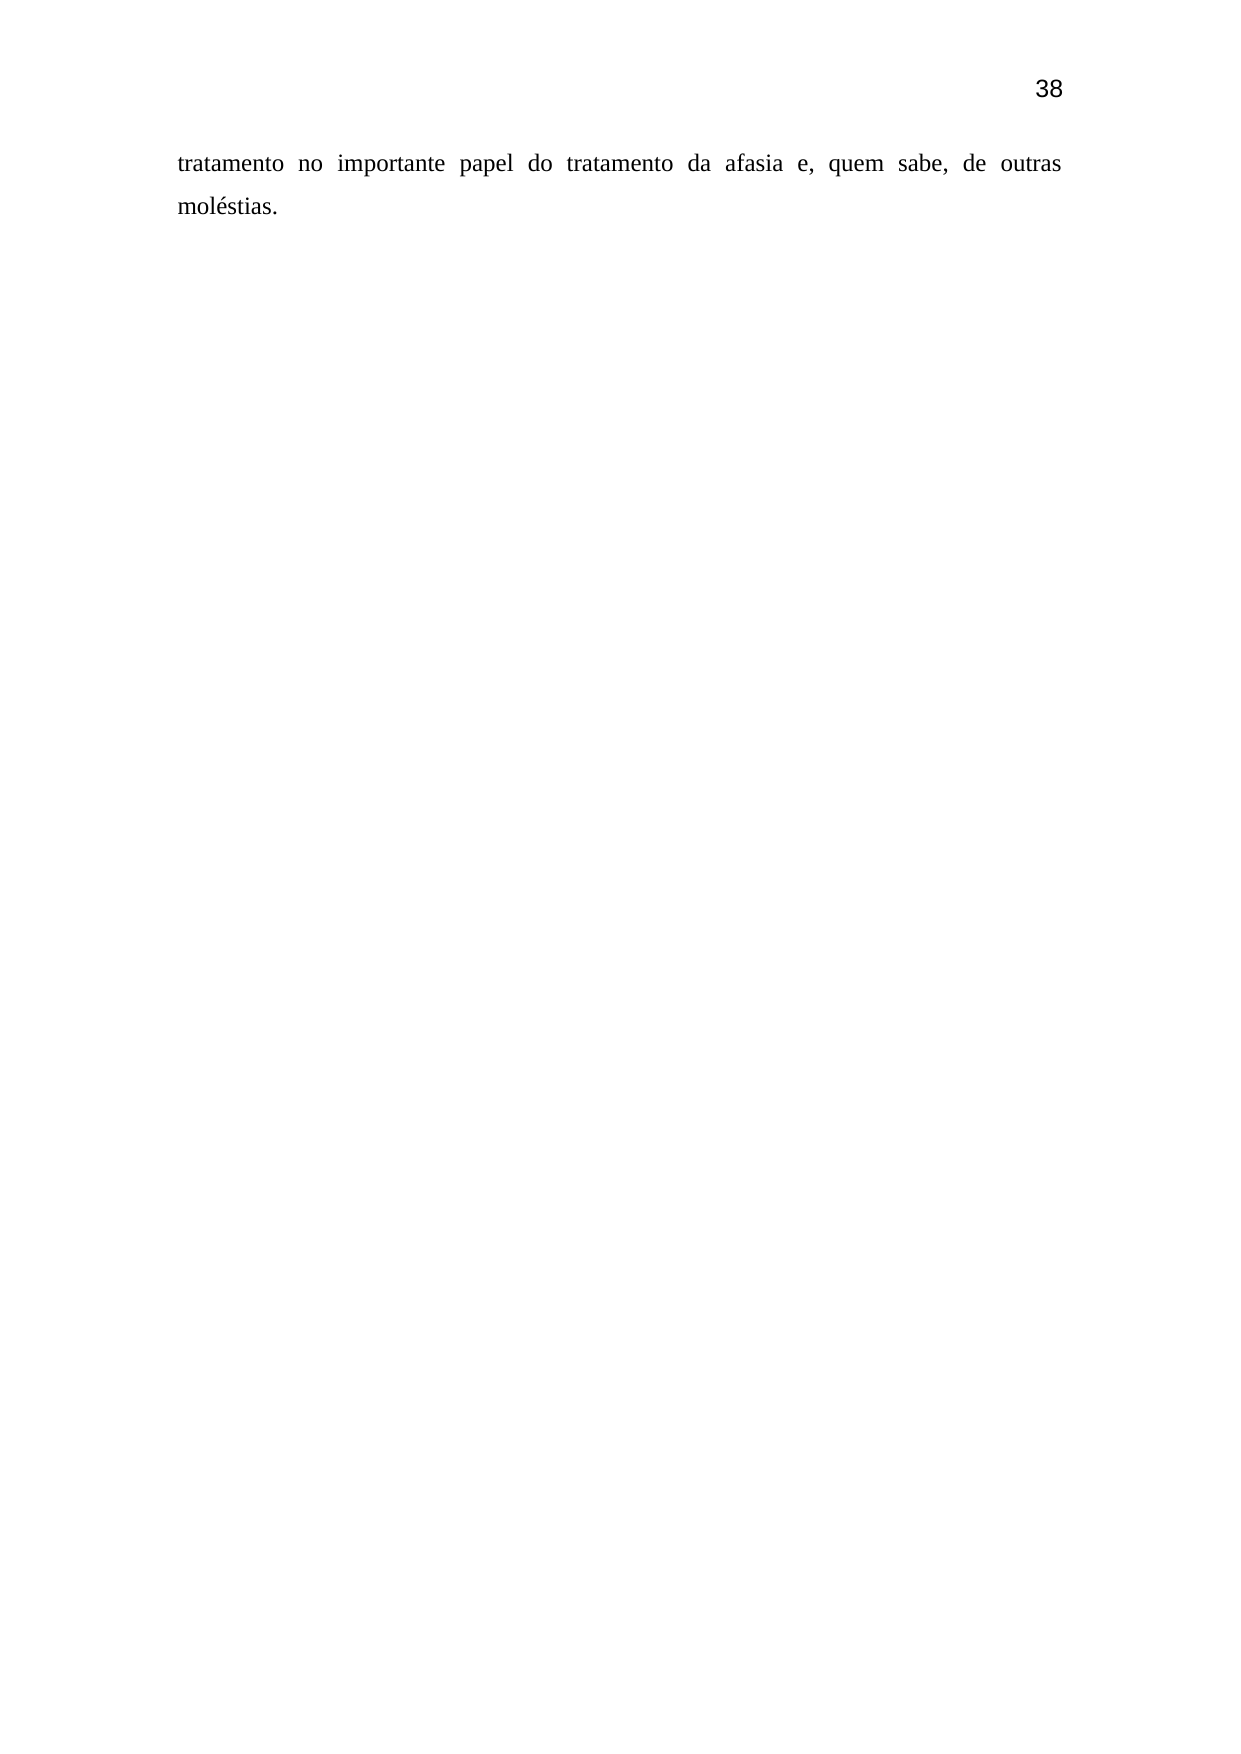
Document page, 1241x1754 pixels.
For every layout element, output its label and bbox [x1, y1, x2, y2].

text [177, 148, 1063, 219]
